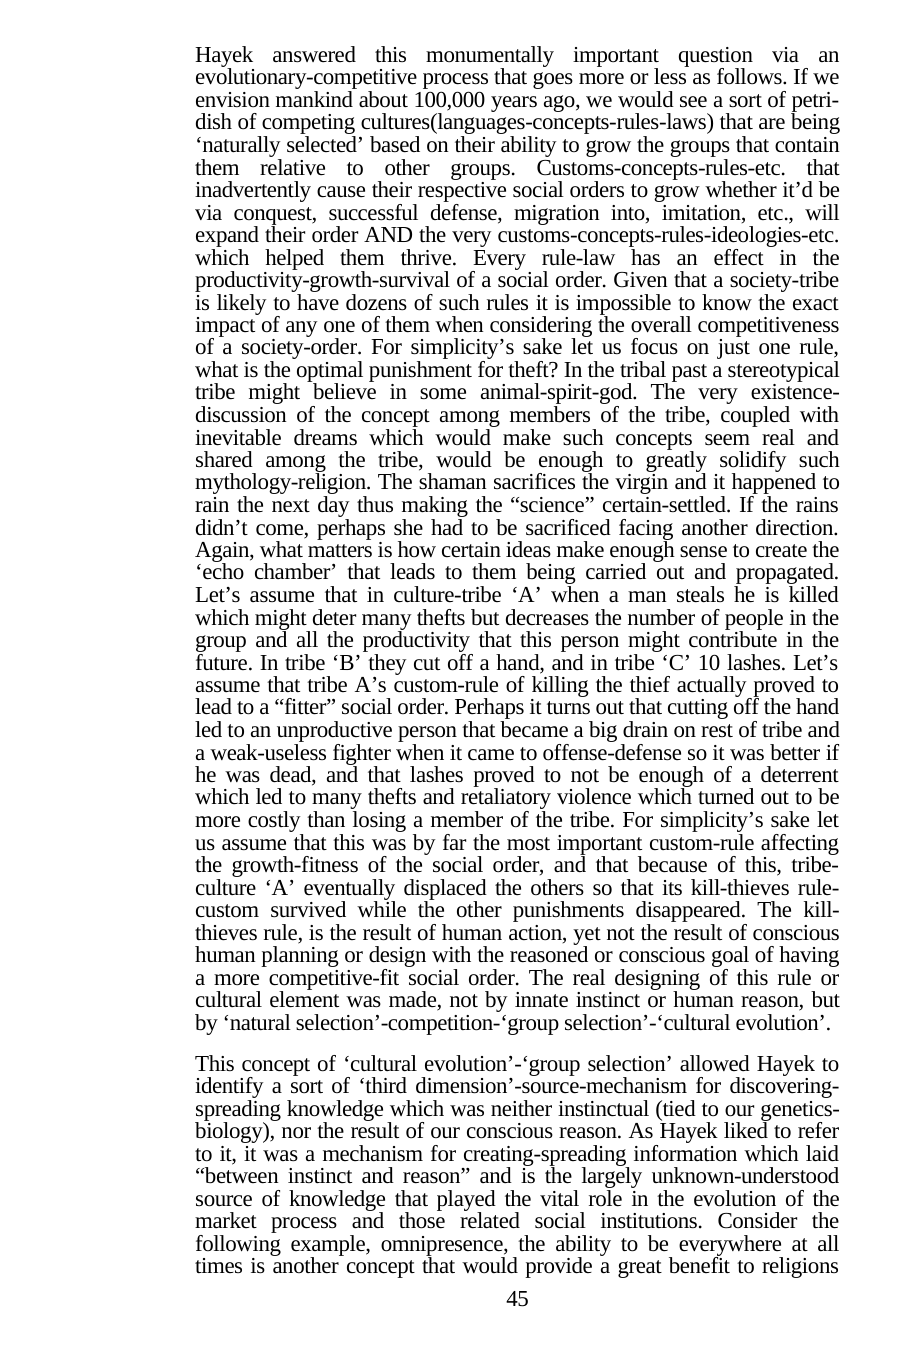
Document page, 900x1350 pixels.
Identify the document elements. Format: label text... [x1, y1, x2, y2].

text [195, 1054, 840, 1278]
text Hayek answered this monumentally important question via an evolutionary-competitive process that goes more or less as follows. If we envision mankind about 100,000 years ago, we would see a sort of petri-dish of competing cultures(languages-concepts-rules-laws) that are being ‘naturally selected’ based on their ability to grow the groups that contain them relative to other groups. Customs-concepts-rules-etc. that inadvertently cause their respective social orders to grow whether it’d be via conquest, successful defense, migration into, imitation, etc., will expand their order AND the very customs-concepts-rules-ideologies-etc. which helped them thrive. Every rule-law has an effect in the productivity-growth-survival of a social order. Given that a society-tribe is likely to have dozens of such rules it is impossible to know the exact impact of any one of them when considering the overall competitiveness of a society-order. For simplicity’s sake let us focus on just one rule, what is the optimal punishment for theft? In the tribal past a stereotypical tribe might believe in some animal-spirit-god. The very existence-discussion of the concept among members of the tribe, coupled with inevitable dreams which would make such concepts seem real and shared among the tribe, would be enough to greatly solidify such mythology-religion. The shaman sacrifices the virgin and it happened to rain the next day thus making the “science” certain-settled. If the rains didn’t come, perhaps she had to be sacrificed facing another direction. Again, what matters is how certain ideas make enough sense to create the ‘echo chamber’ that leads to them being carried out and propagated. Let’s assume that in culture-tribe ‘A’ when a man steals he is killed which might deter many thefts but decreases the number of people in the group and all the productivity that this person might contribute in the future. In tribe ‘B’ they cut off a hand, and in tribe ‘C’ 10 lashes. Let’s assume that tribe A’s custom-rule of killing the thief actually proved to lead to a “fitter” social order. Perhaps it turns out that cutting off the hand led to an unproductive person that became a big drain on rest of tribe and a weak-useless fighter when it came to offense-defense so it was better if he was dead, and that lashes proved to not be enough of a deterrent which led to many thefts and retaliatory violence which turned out to be more costly than losing a member of the tribe. For simplicity’s sake let us assume that this was by far the most important custom-rule affecting the growth-fitness of the social order, and that because of this, tribe-culture ‘A’ eventually displaced the others so that its kill-thieves rule-custom survived while the other punishments disappeared. The kill-thieves rule, is the result of human action, yet not the result of conscious human planning or design with the reasoned or conscious goal of having a more competitive-fit social order. The real designing of this rule or cultural element was made, not by innate instinct or human reason, but by ‘natural selection’-competition-‘group selection’-‘cultural evolution’. [195, 45, 840, 1035]
